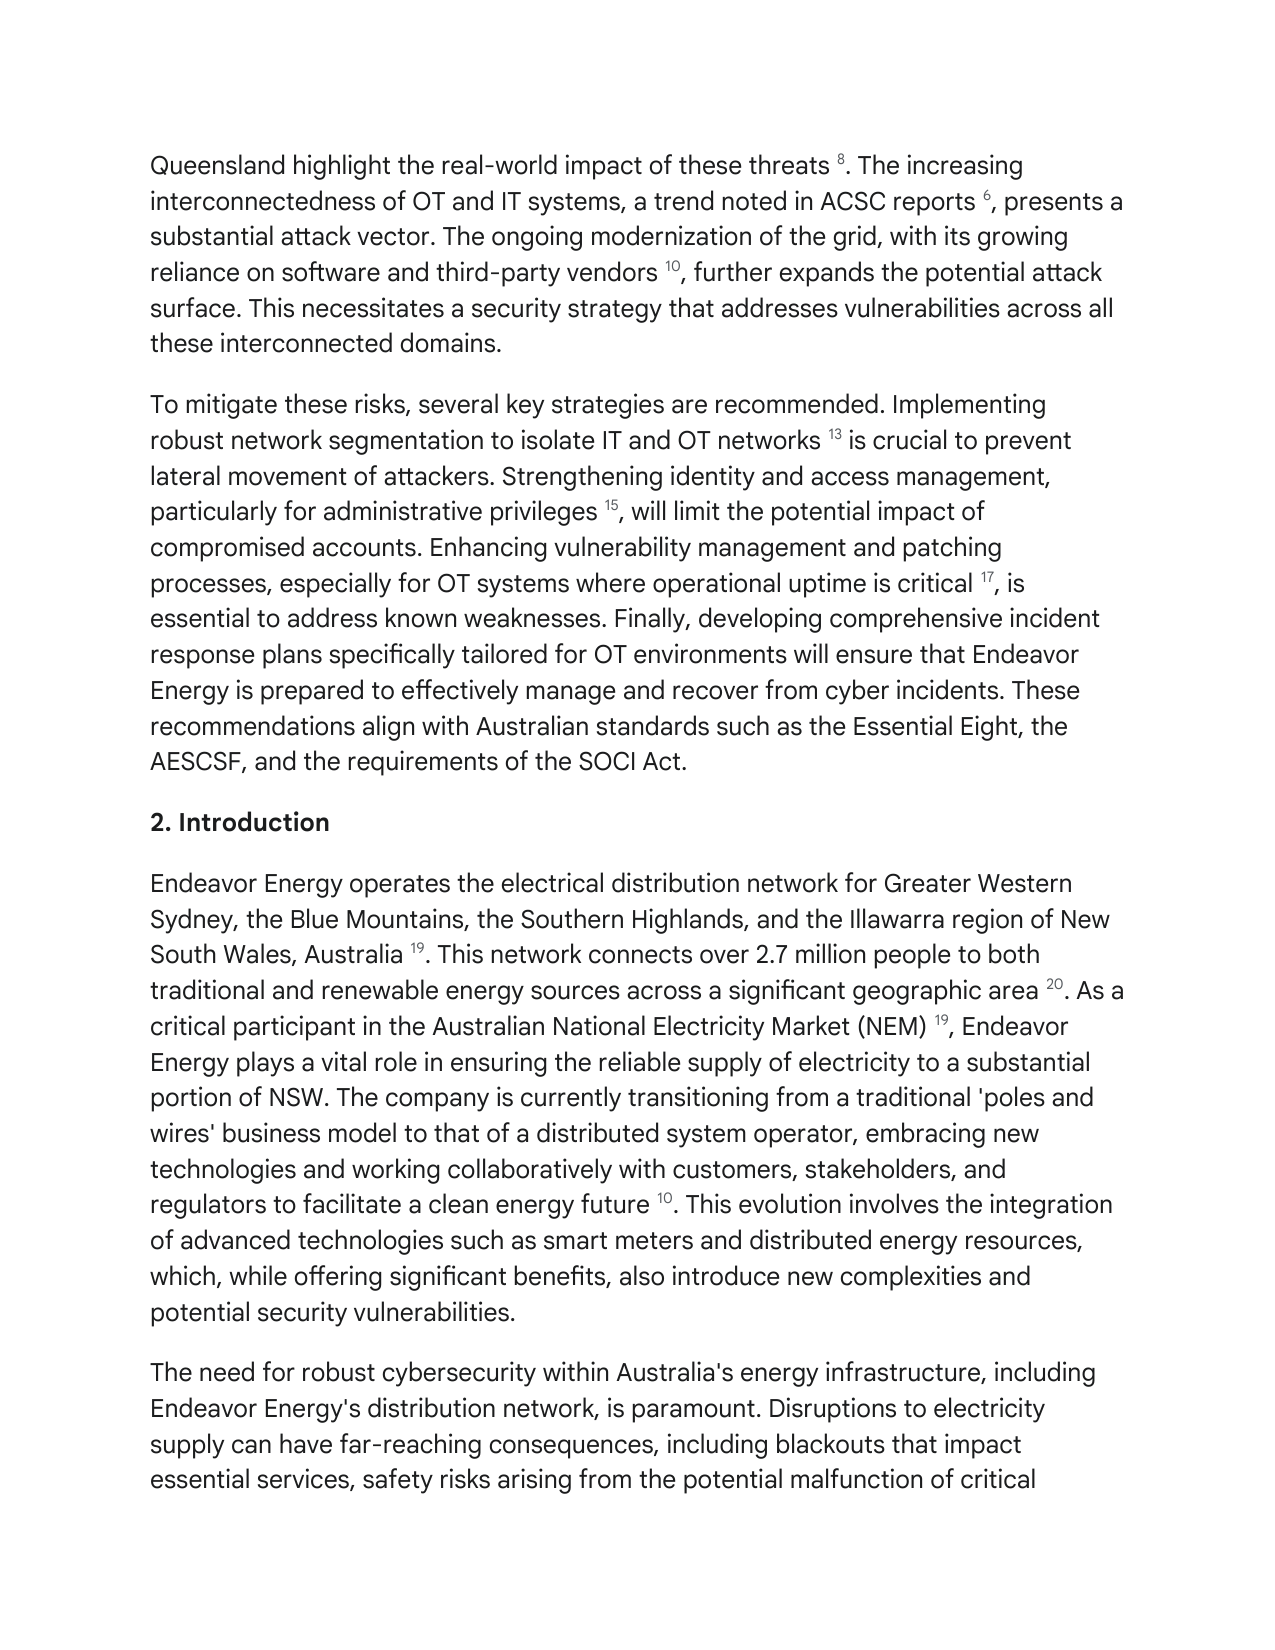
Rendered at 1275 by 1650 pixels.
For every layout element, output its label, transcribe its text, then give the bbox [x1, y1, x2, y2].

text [150, 1358, 1125, 1496]
text 2. Introduction [150, 807, 1125, 839]
text To mitigate these risks, several key strategies are recommended. Implementing robust network segmentation to isolate IT and OT networks 13 is crucial to prevent lateral movement of attackers. Strengthening identity and access management, particularly for administrative privileges 15, will limit the potential impact of compromised accounts. Enhancing vulnerability management and patching processes, especially for OT systems where operational uptime is critical 17, is essential to address known weaknesses. Finally, developing comprehensive incident response plans specifically tailored for OT environments will ensure that Endeavor Energy is prepared to effectively manage and recover from cyber incidents. These recommendations align with Australian standards such as the Essential Eight, the AESCSF, and the requirements of the SOCI Act. [150, 389, 1125, 778]
text Endeavor Energy operates the electrical distribution network for Greater Western Sydney, the Blue Mountains, the Southern Highlands, and the Illawarra region of New South Wales, Australia 19. This network connects over 2.7 million people to both traditional and renewable energy sources across a significant geographic area 20. As a critical participant in the Australian National Electricity Market (NEM) 19, Endeavor Energy plays a vital role in ensuring the reliable supply of electricity to a substantial portion of NSW. The company is currently transitioning from a traditional 'poles and wires' business model to that of a distributed system operator, embracing new technologies and working collaboratively with customers, stakeholders, and regulators to facilitate a clean energy future 10. This evolution involves the integration of advanced technologies such as smart meters and distributed energy resources, which, while offering significant benefits, also introduce new complexities and potential security vulnerabilities. [150, 868, 1125, 1328]
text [150, 150, 1125, 360]
